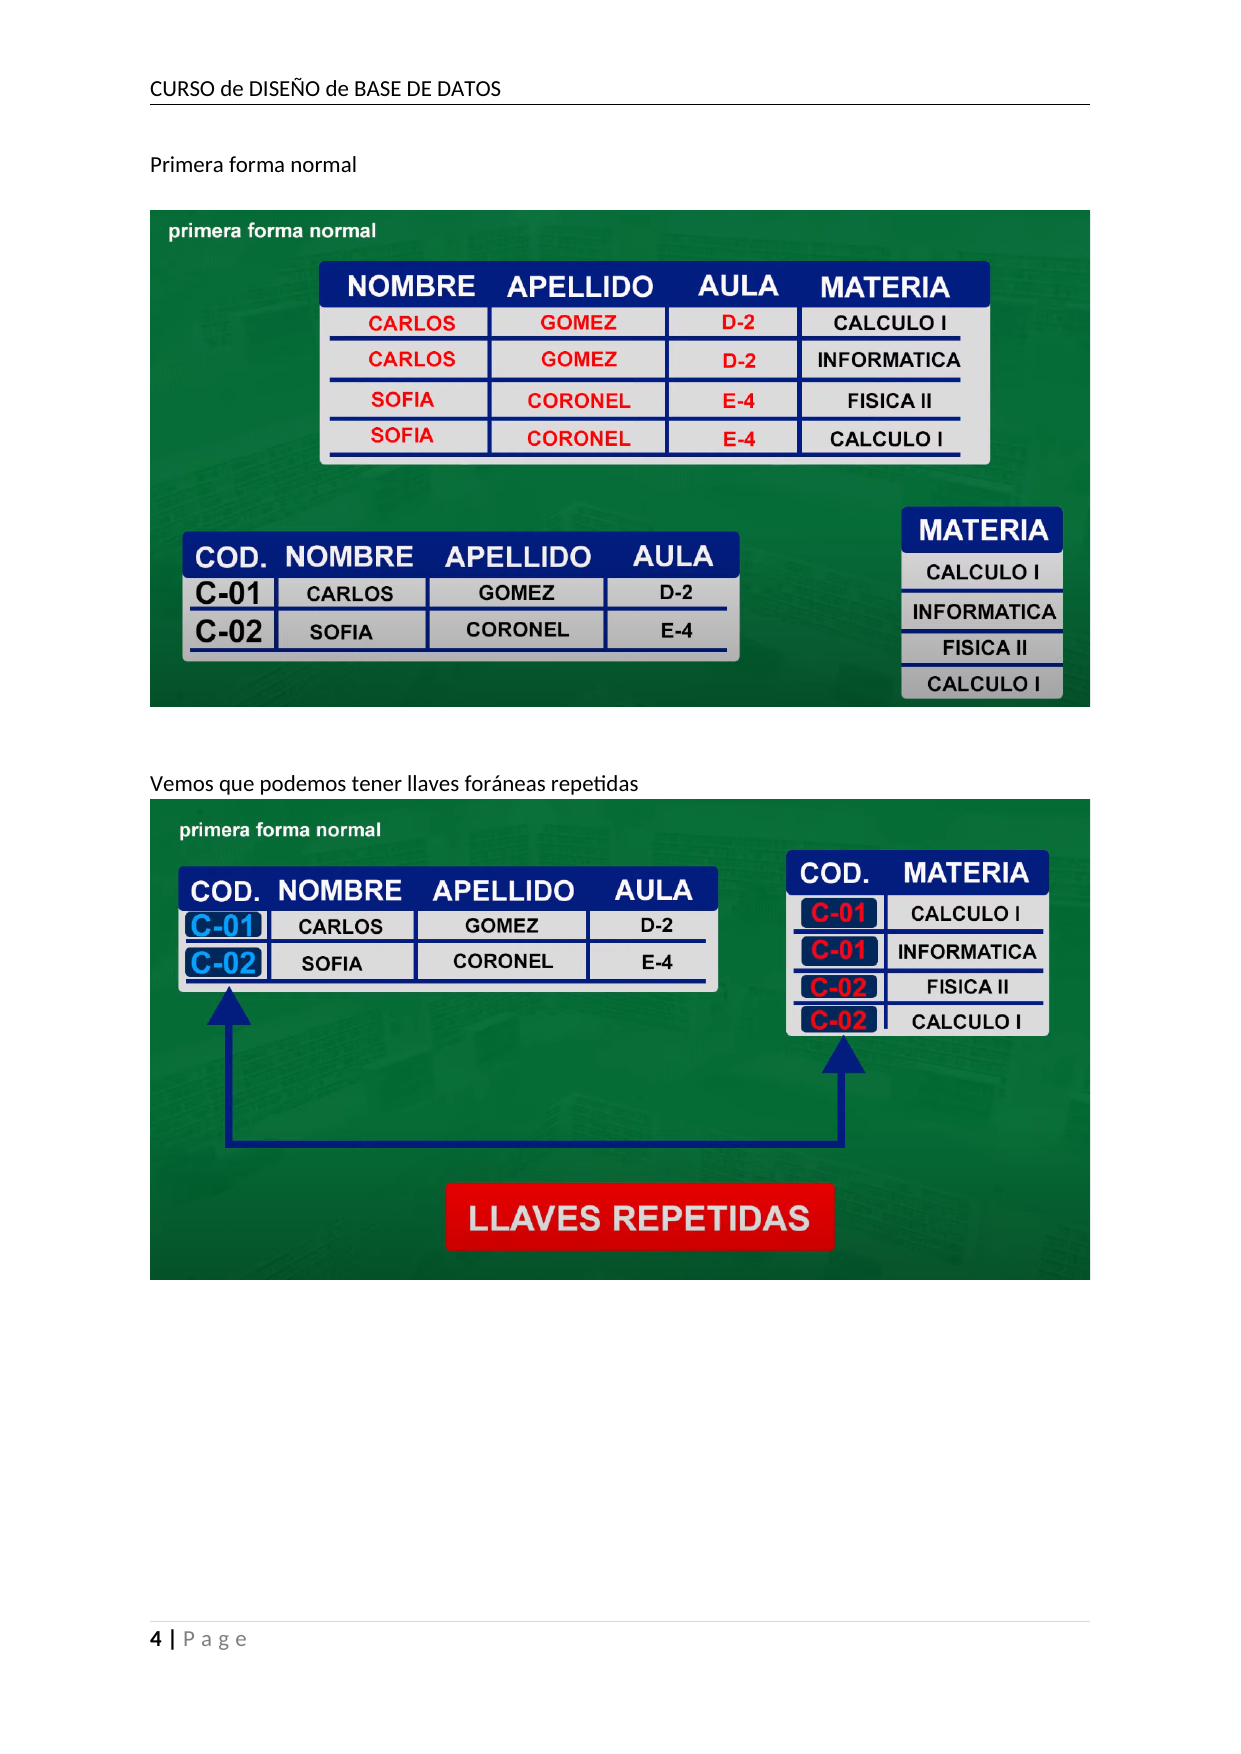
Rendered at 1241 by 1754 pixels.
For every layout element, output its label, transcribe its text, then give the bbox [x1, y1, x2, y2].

text Vemos que podemos tener llaves foráneas repetidas [150, 769, 1090, 797]
picture [150, 799, 1091, 1280]
text Primera forma normal [150, 150, 1090, 178]
picture [150, 210, 1091, 707]
